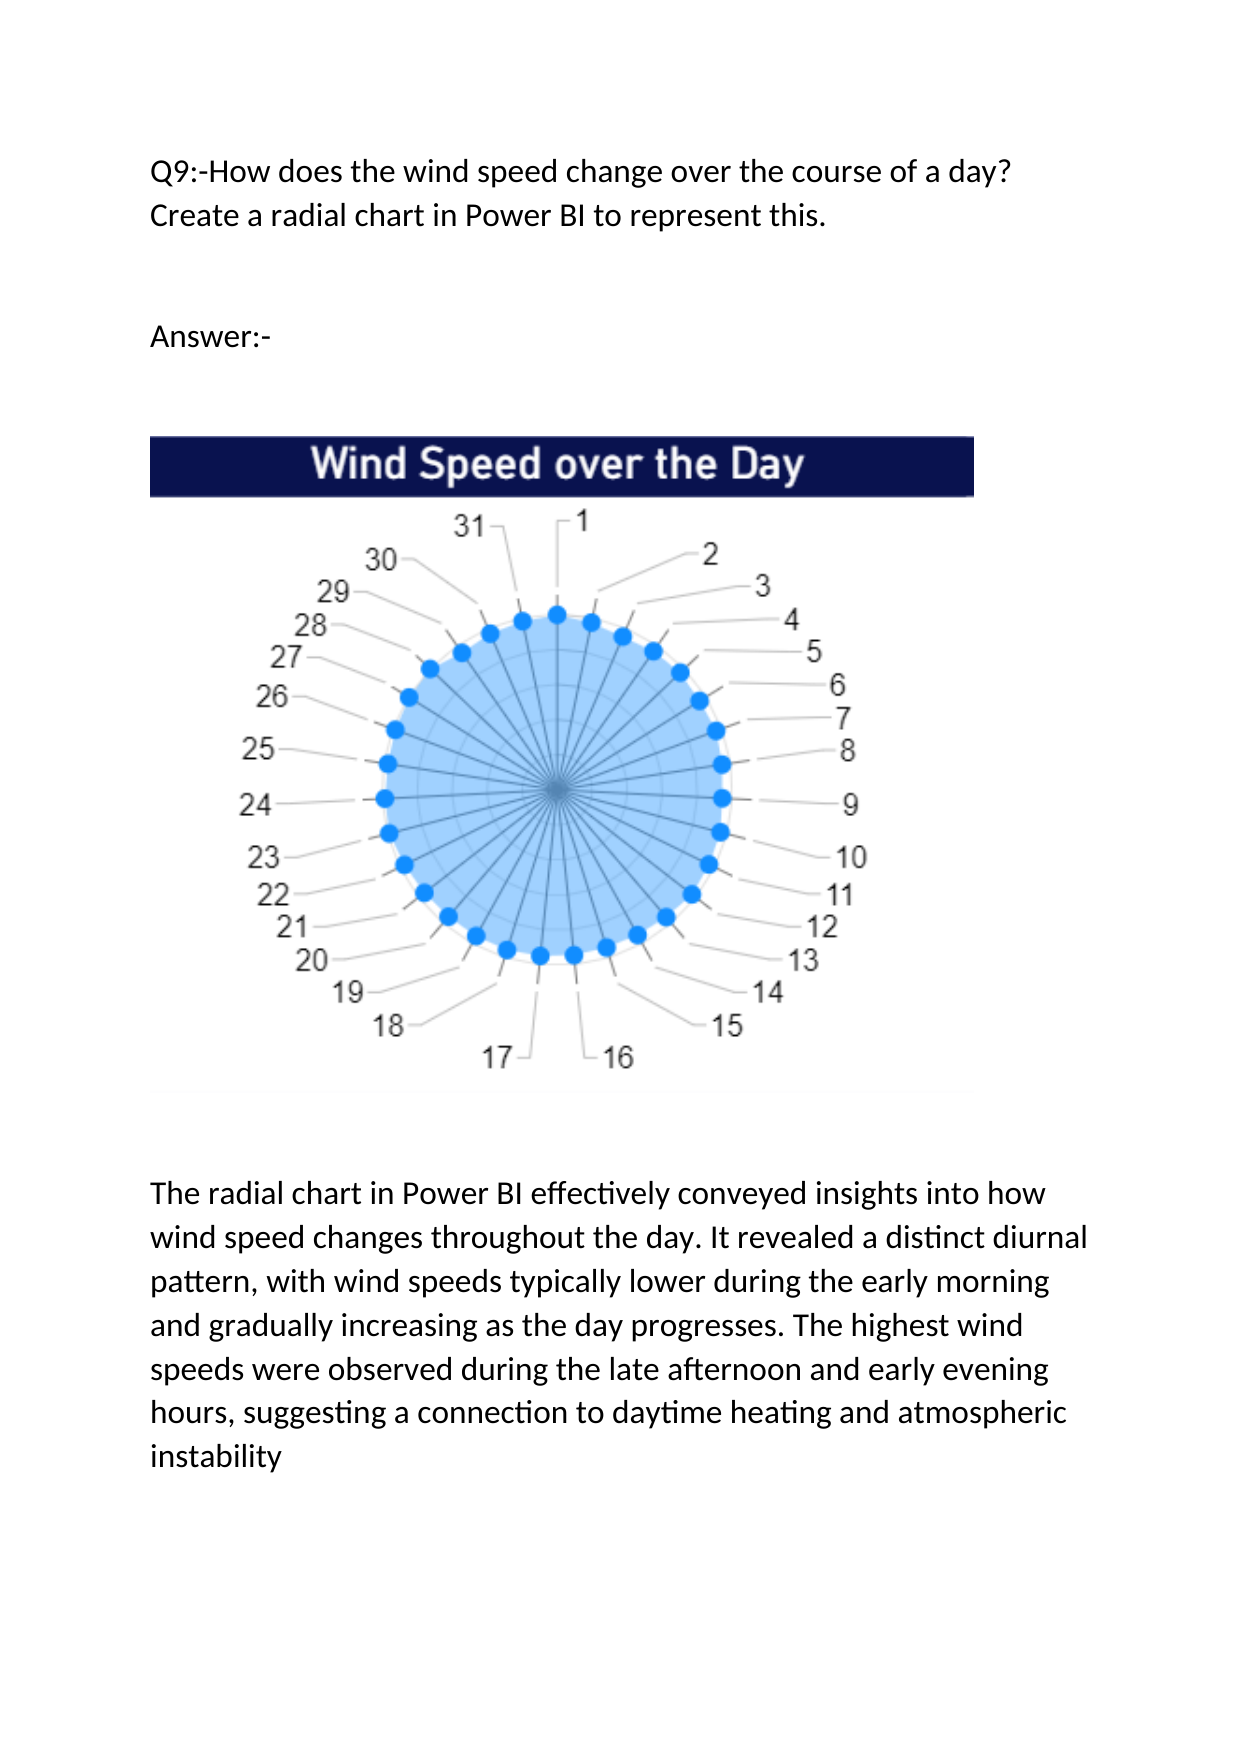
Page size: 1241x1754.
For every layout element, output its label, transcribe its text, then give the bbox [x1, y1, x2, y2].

text Q9:-How does the wind speed change over the course of a day? Create a radial chart in Power BI to represent this. [150, 150, 1090, 235]
text Answer:- [150, 315, 1090, 356]
text The radial chart in Power BI effectively conveyed insights into how wind speed changes throughout the day. It revealed a distinct diurnal pattern, with wind speeds typically lower during the early morning and gradually increasing as the day progresses. The highest wind speeds were observed during the late afternoon and early evening hours, suggesting a connection to daytime heating and atmospheric instability [150, 1172, 1090, 1476]
picture [150, 436, 974, 1093]
